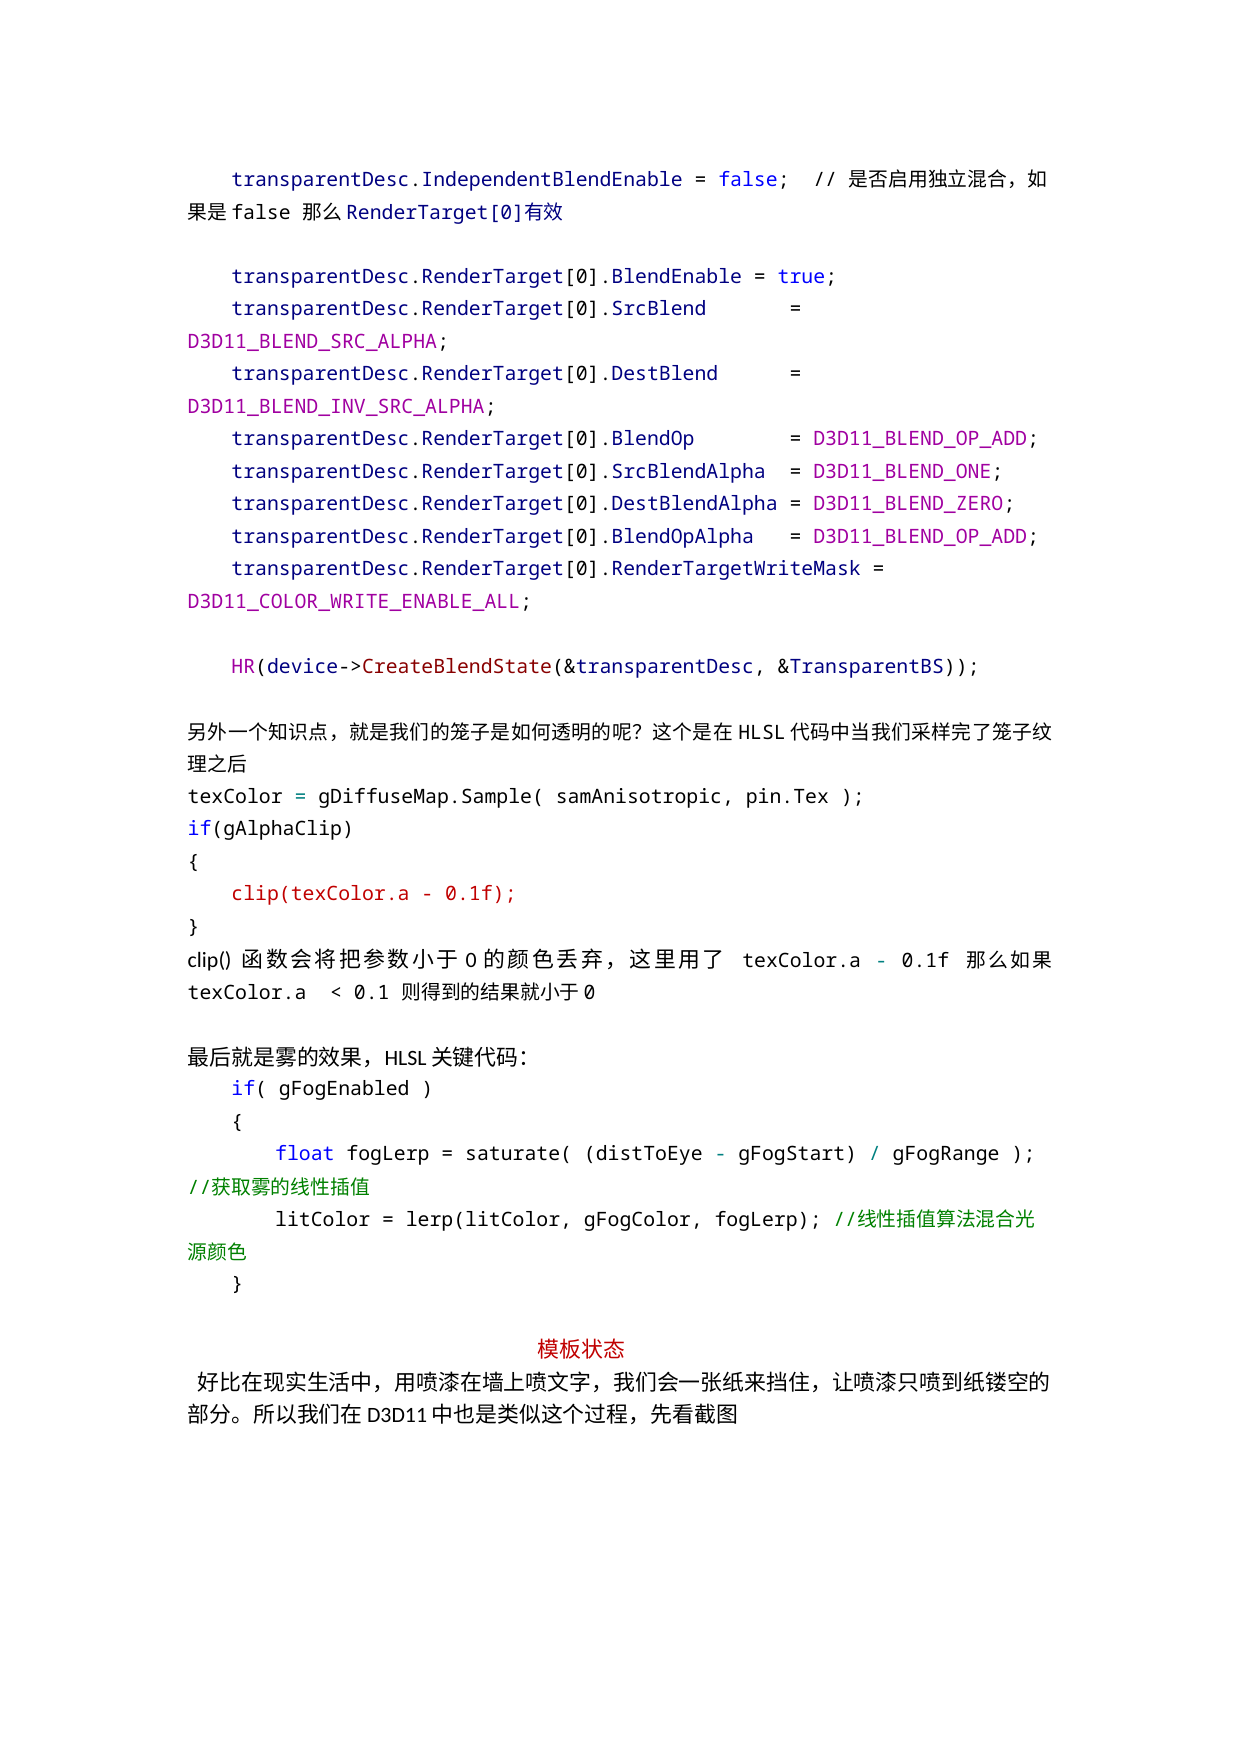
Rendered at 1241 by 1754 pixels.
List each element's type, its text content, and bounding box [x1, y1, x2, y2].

text 好比在现实生活中，用喷漆在墙上喷文字，我们会一张纸来挡住，让喷漆只喷到纸镂空的部分。所以我们在D3D11中也是类似这个过程，先看截图 [187, 1364, 1053, 1429]
text float fogLerp = saturate( (distToEye - gFogStart) / gFogRange ); //获取雾的线性插值 [187, 1137, 1053, 1202]
text transparentDesc.RenderTarget[0].DestBlendAlpha = D3D11_BLEND_ZERO; [187, 487, 1053, 519]
text transparentDesc.RenderTarget[0].DestBlend = D3D11_BLEND_INV_SRC_ALPHA; [187, 357, 1053, 422]
text transparentDesc.RenderTarget[0].RenderTargetWriteMask = D3D11_COLOR_WRITE_ENABLE_ALL; [187, 552, 1053, 617]
text 模板状态 [187, 1332, 1053, 1364]
text transparentDesc.RenderTarget[0].SrcBlend = D3D11_BLEND_SRC_ALPHA; [187, 292, 1053, 357]
text } [187, 909, 1053, 942]
text transparentDesc.IndependentBlendEnable = false; // 是否启用独立混合，如果是false 那么RenderTarget[0]有效 [187, 162, 1053, 227]
text clip() 函数会将把参数小于0的颜色丢弃，这里用了 texColor.a - 0.1f 那么如果texColor.a < 0.1 则得到的结果就小于0 [187, 942, 1053, 1007]
text litColor = lerp(litColor, gFogColor, fogLerp); //线性插值算法混合光源颜色 [187, 1202, 1053, 1267]
text transparentDesc.RenderTarget[0].BlendOp = D3D11_BLEND_OP_ADD; [187, 422, 1053, 454]
text { [187, 1104, 1053, 1137]
text } [187, 1267, 1053, 1299]
text clip(texColor.a - 0.1f); [187, 877, 1053, 909]
text HR(device->CreateBlendState(&transparentDesc, &TransparentBS)); [187, 649, 1053, 682]
text { [187, 844, 1053, 877]
text if( gFogEnabled ) [187, 1072, 1053, 1104]
text 最后就是雾的效果，HLSL关键代码： [187, 1039, 1053, 1072]
text transparentDesc.RenderTarget[0].BlendOpAlpha = D3D11_BLEND_OP_ADD; [187, 519, 1053, 552]
text texColor = gDiffuseMap.Sample( samAnisotropic, pin.Tex ); [187, 779, 1053, 812]
text transparentDesc.RenderTarget[0].BlendEnable = true; [187, 259, 1053, 292]
text transparentDesc.RenderTarget[0].SrcBlendAlpha = D3D11_BLEND_ONE; [187, 454, 1053, 487]
text 另外一个知识点，就是我们的笼子是如何透明的呢？这个是在HLSL代码中当我们采样完了笼子纹理之后 [187, 714, 1053, 779]
text if(gAlphaClip) [187, 812, 1053, 844]
